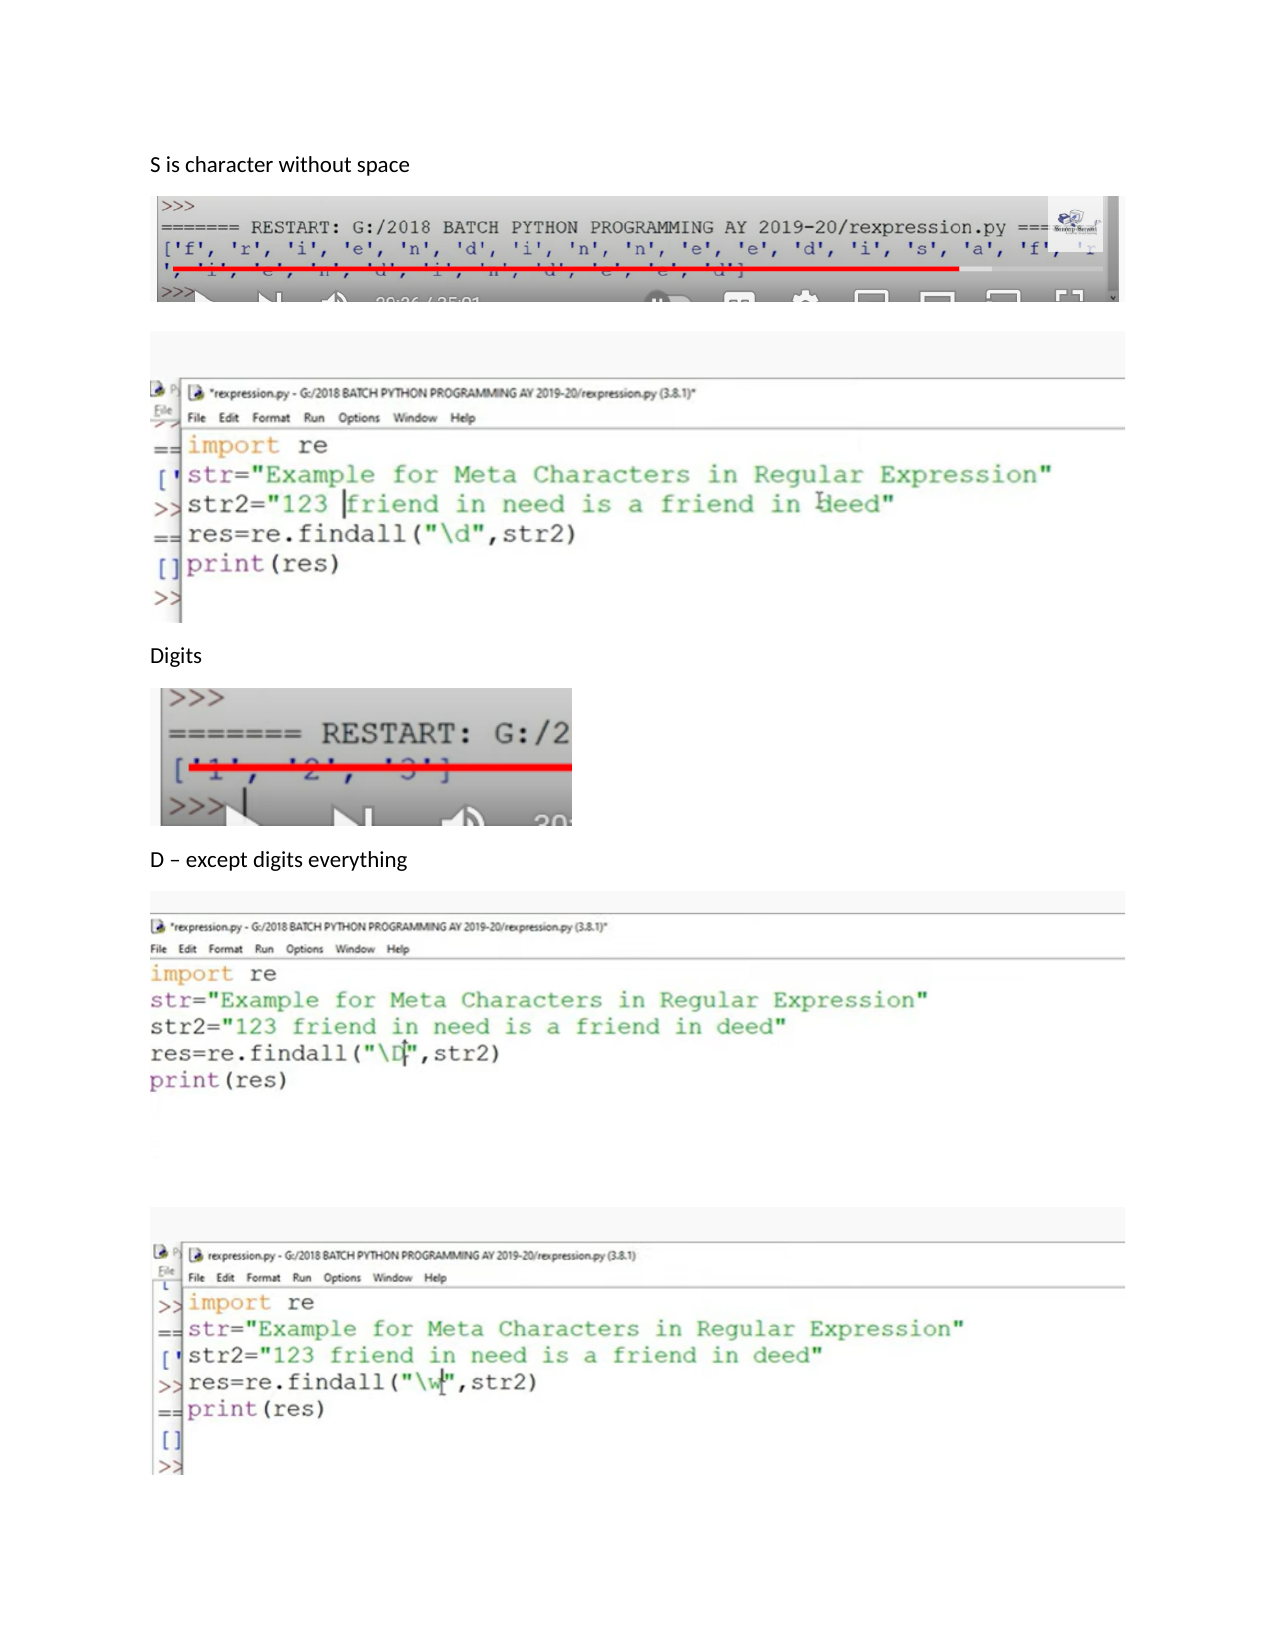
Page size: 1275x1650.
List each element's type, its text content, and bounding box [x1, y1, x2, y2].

picture [150, 688, 572, 826]
picture [150, 1207, 1125, 1475]
text D – except digits everything [150, 845, 1125, 873]
text Digits [150, 641, 1125, 669]
picture [150, 320, 1125, 623]
picture [150, 891, 1125, 1189]
text S is character without space [150, 150, 1125, 178]
picture [150, 196, 1125, 302]
